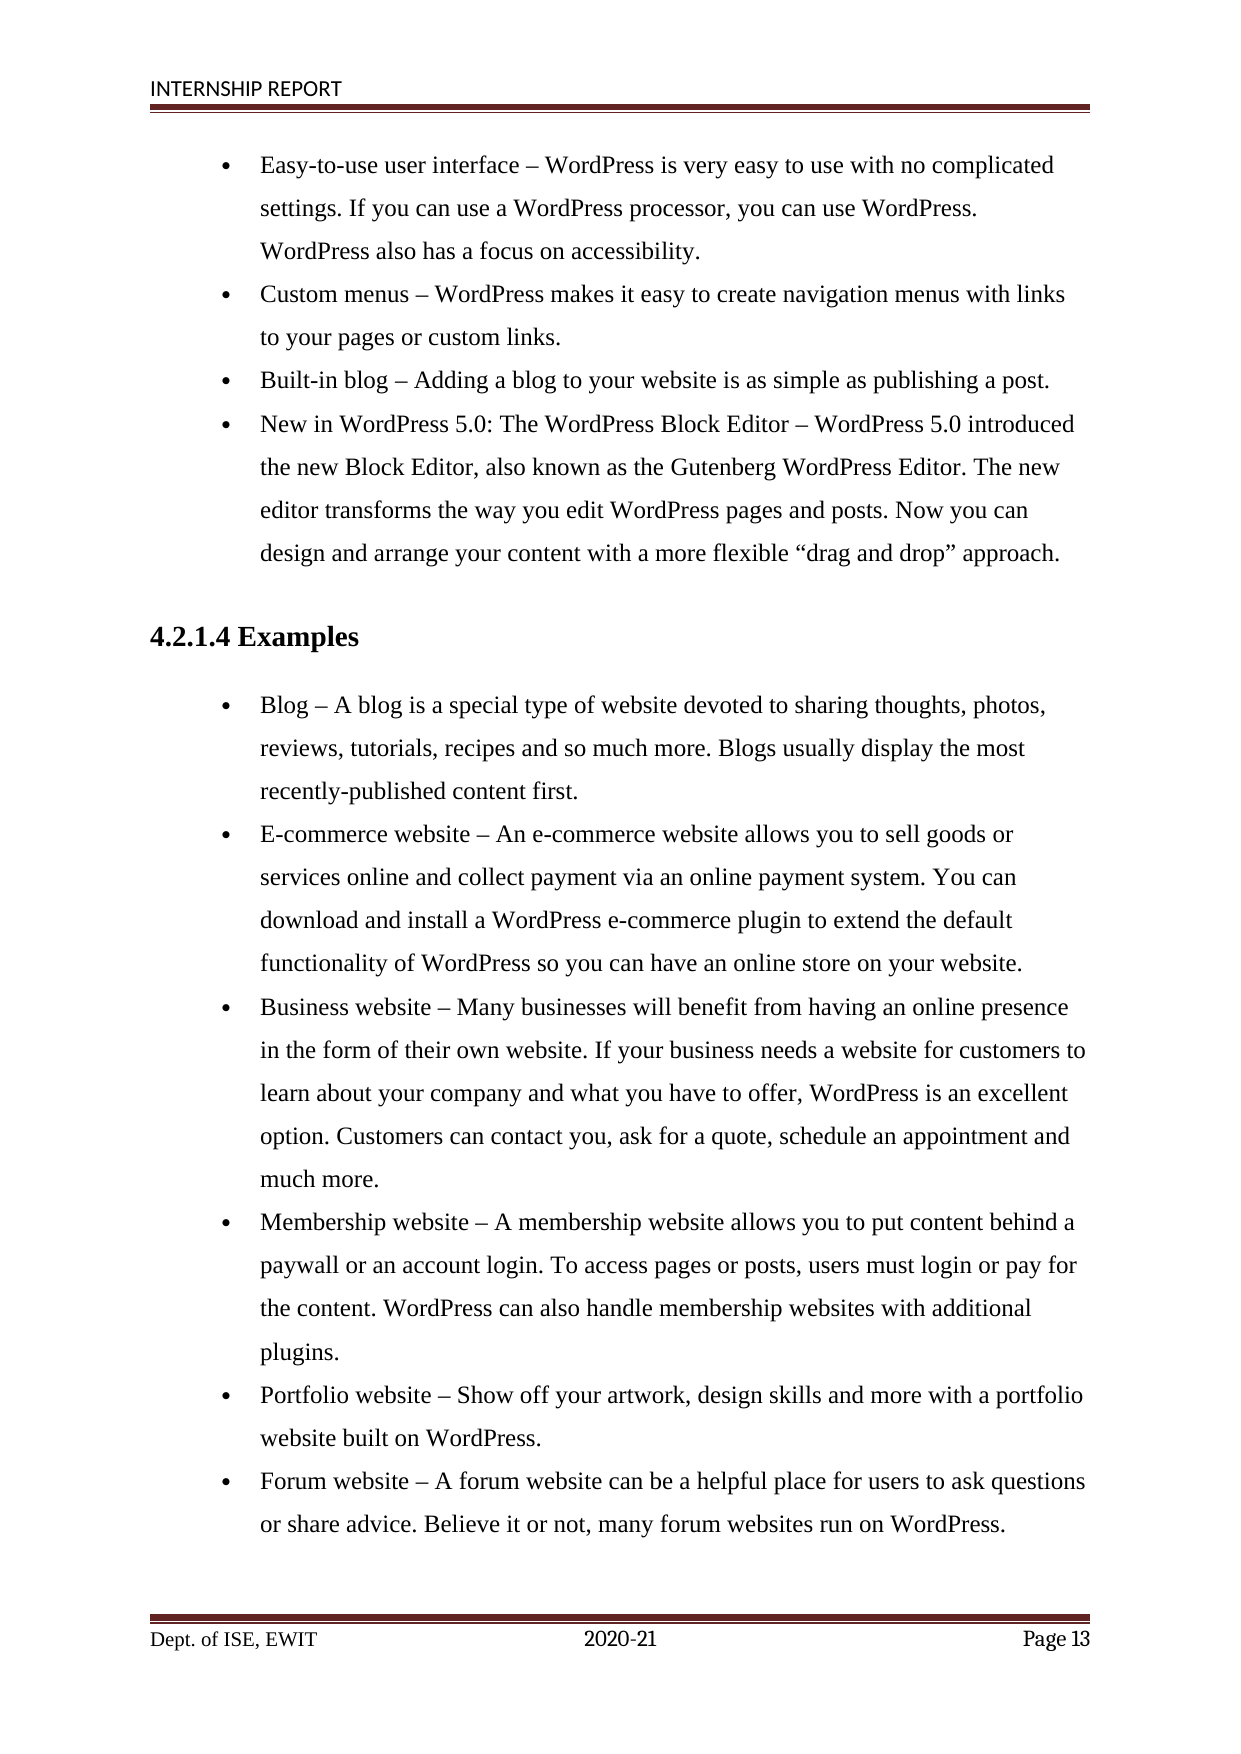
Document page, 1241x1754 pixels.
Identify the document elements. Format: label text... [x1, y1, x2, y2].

text 4.2.1.4 Examples [150, 619, 1090, 652]
list Membership website – A membership website allows you to put content behind a paywall or an account login. To access pages or posts, users must login or pay for the content. WordPress can also handle membership websites with additional plugins. [222, 1207, 1090, 1365]
list E-commerce website – An e-commerce website allows you to sell goods or services online and collect payment via an online payment system. You can download and install a WordPress e-commerce plugin to extend the default functionality of WordPress so you can have an online store on your website. [222, 819, 1090, 977]
list Business website – Many businesses will benefit from having an online presence in the form of their own website. If your business needs a website for customers to learn about your company and what you have to offer, WordPress is an excellent option. Customers can contact you, ask for a quote, schedule an appointment and much more. [222, 992, 1090, 1193]
list Built-in blog – Adding a blog to your website is as simple as publishing a post. [222, 366, 1090, 394]
list Custom menus – WordPress makes it easy to create navigation menus with links to your pages or custom links. [222, 279, 1090, 351]
list Blog – A blog is a special type of website devoted to sharing thoughts, photos, reviews, tutorials, recipes and so much more. Blogs usually display the most recently-published content first. [222, 690, 1090, 805]
list New in WordPress 5.0: The WordPress Block Editor – WordPress 5.0 introduced the new Block Editor, also known as the Gutenberg WordPress Editor. The new editor transforms the way you edit WordPress pages and posts. Now you can design and arrange your content with a more flexible “drag and drop” approach. [222, 409, 1090, 567]
list Easy-to-use user interface – WordPress is very easy to use with no complicated settings. If you can use a WordPress processor, you can use WordPress. WordPress also has a focus on accessibility. [222, 150, 1090, 265]
list Portfolio website – Show off your artwork, design skills and more with a portfolio website built on WordPress. [222, 1380, 1090, 1452]
list Forum website – A forum website can be a helpful place for users to ask questions or share advice. Believe it or not, many forum websites run on WordPress. [222, 1466, 1090, 1538]
